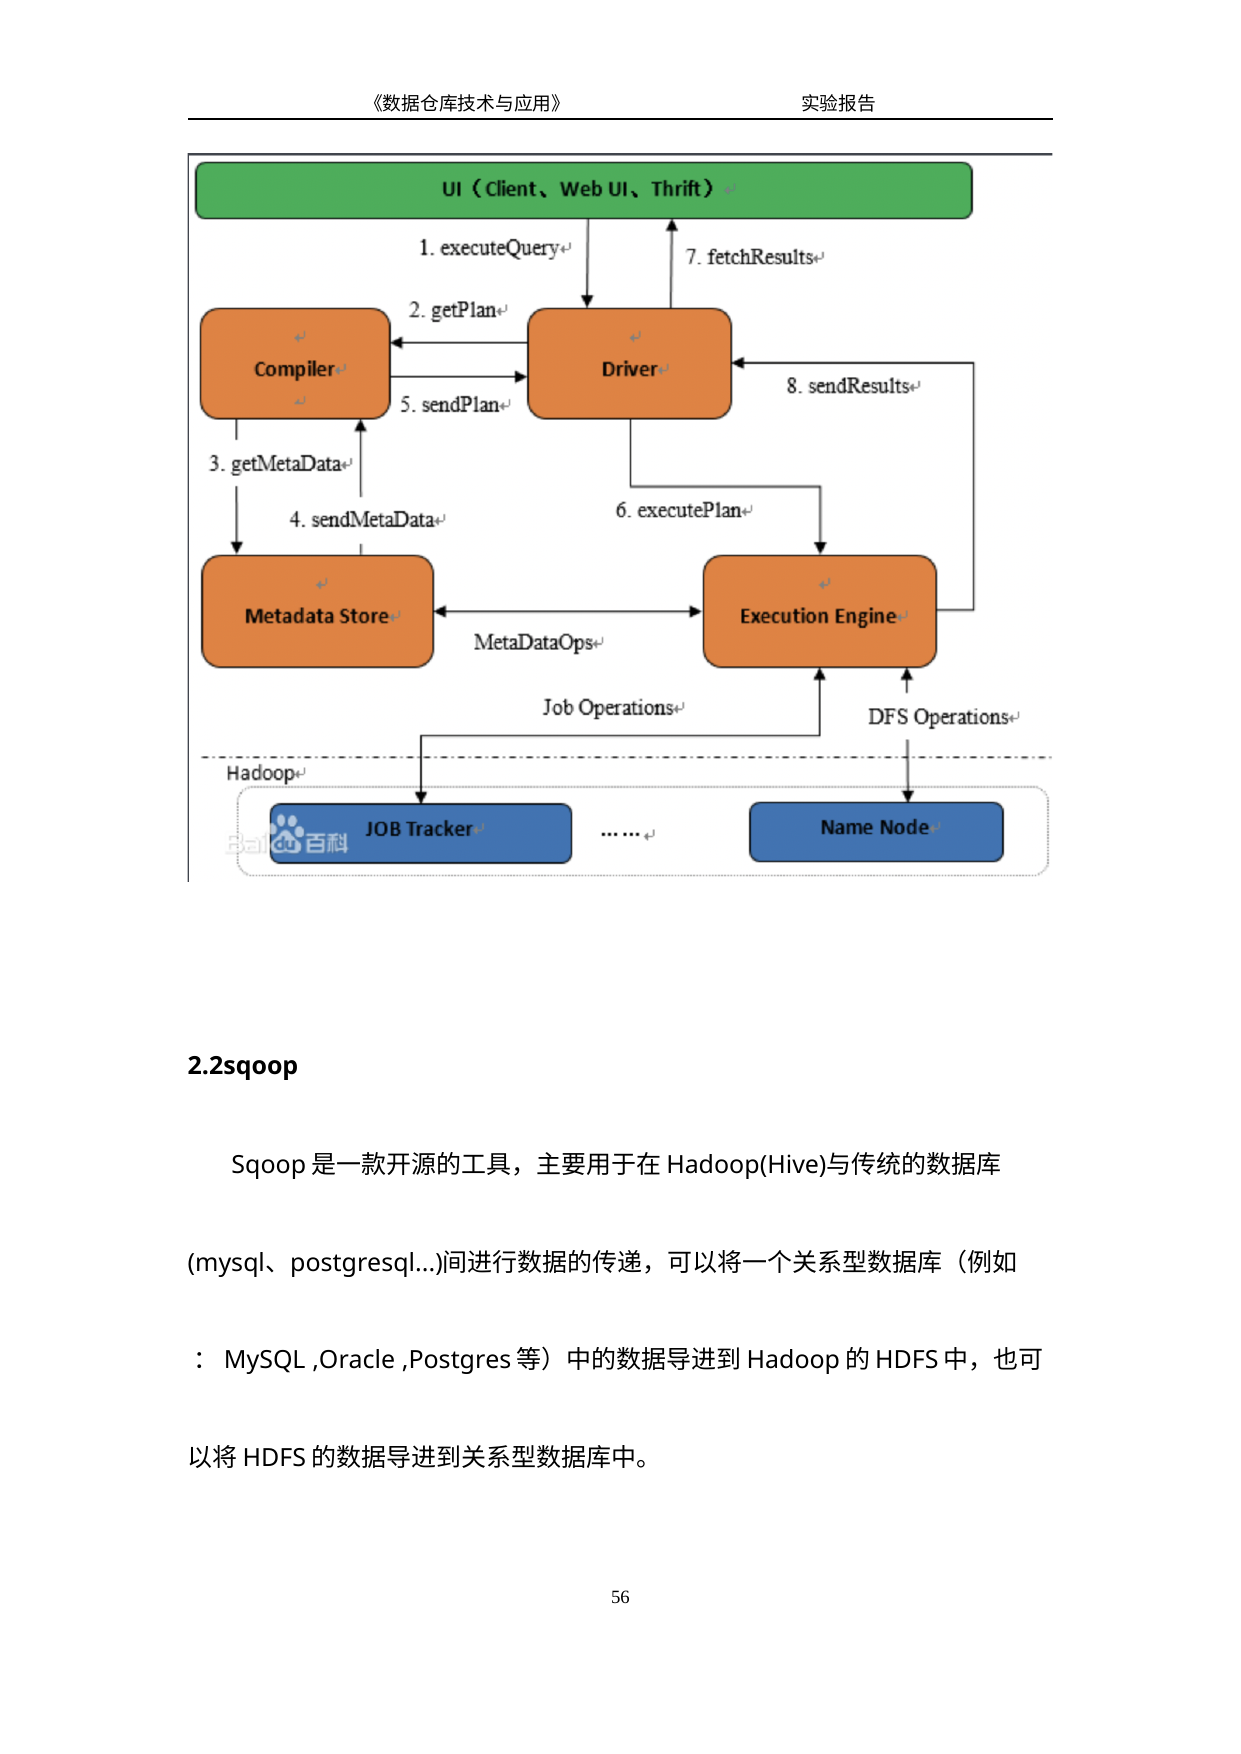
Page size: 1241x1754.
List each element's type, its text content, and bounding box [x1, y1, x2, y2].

list Sqoop是一款开源的工具，主要用于在Hadoop(Hive)与传统的数据库(mysql、postgresql...)间进行数据的传递，可以将一个关系型数据库（例如 ： MySQL ,Oracle ,Postgres等）中的数据导进到Hadoop的HDFS中，也可以将HDFS的数据导进到关系型数据库中。 [187, 1131, 1053, 1488]
list 2.2sqoop [187, 1032, 1053, 1097]
picture [187, 153, 1053, 882]
